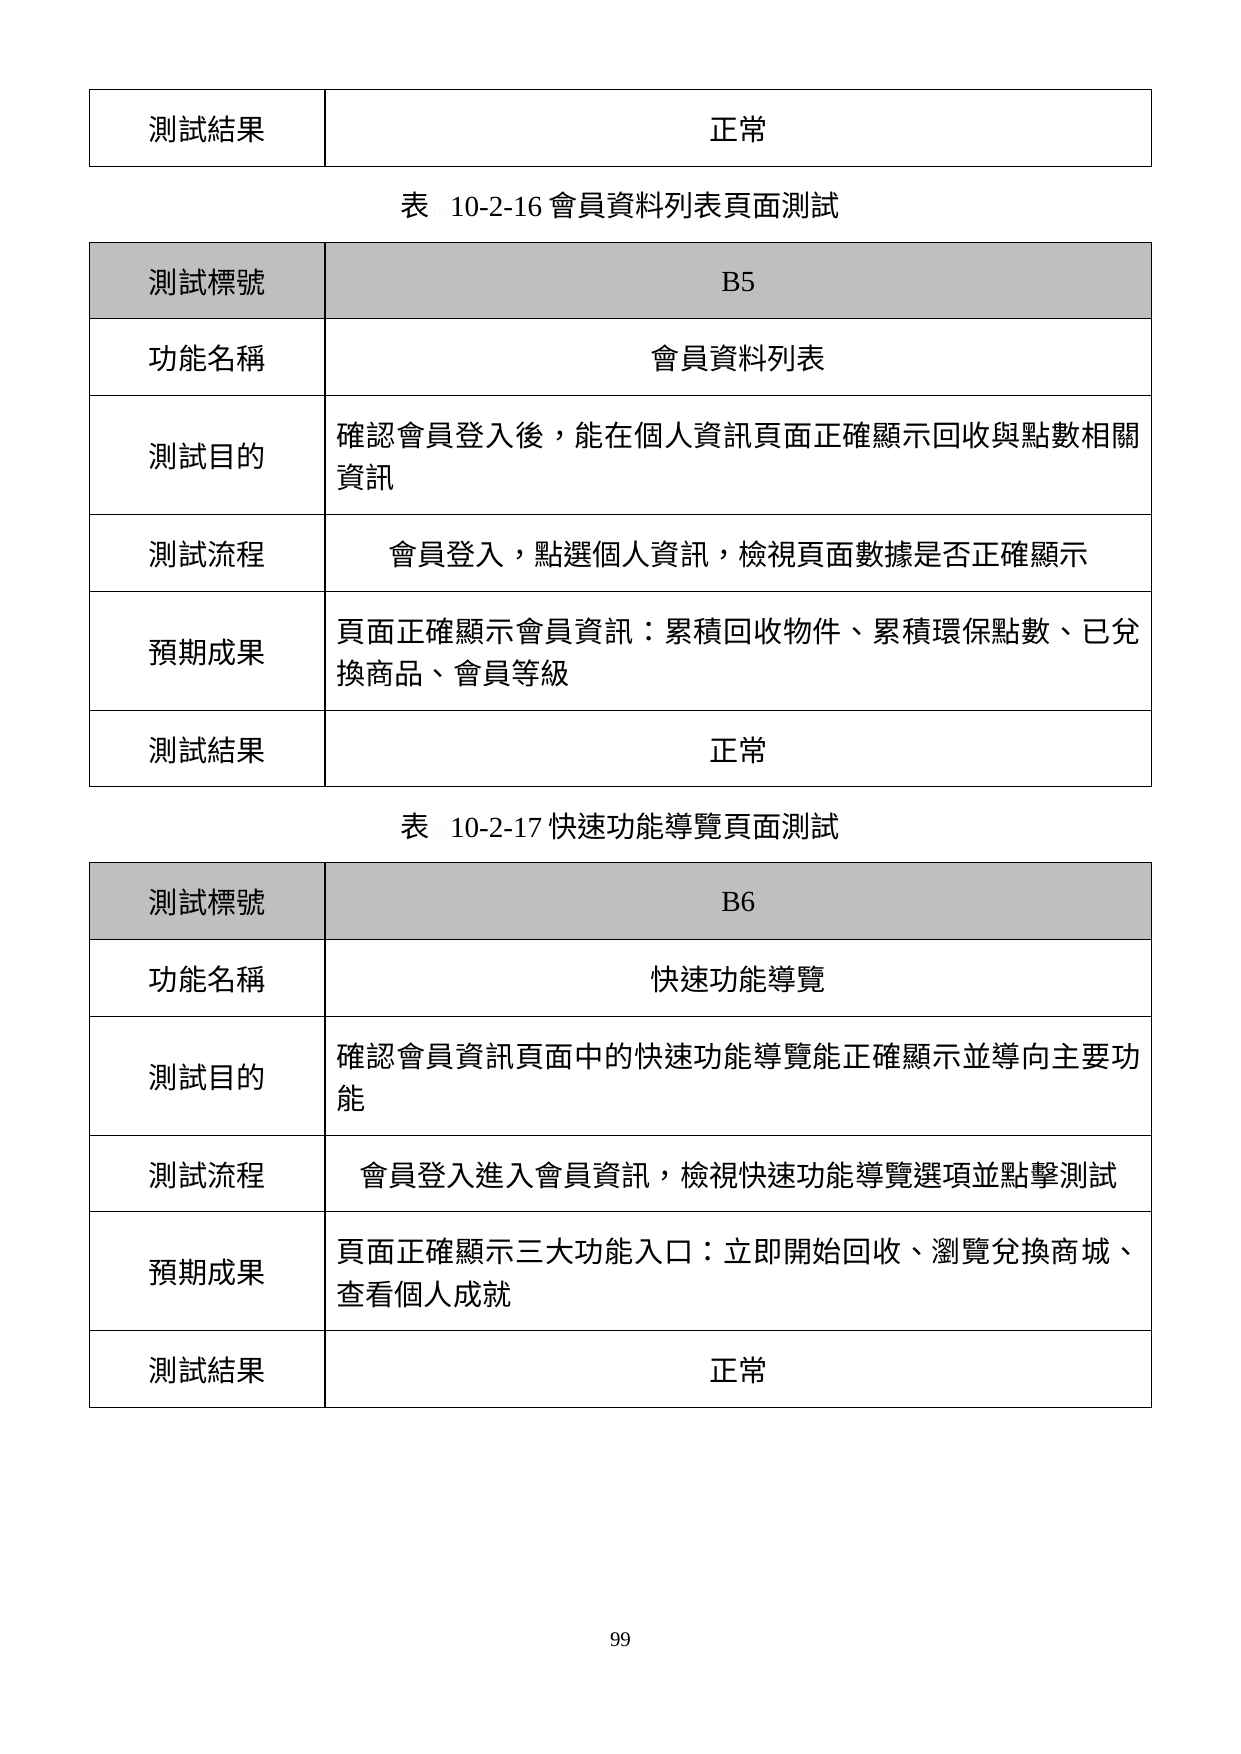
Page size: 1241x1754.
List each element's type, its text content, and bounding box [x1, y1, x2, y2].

table_cell 功能名稱 [90, 319, 324, 395]
table_cell 會員登入進入會員資訊，檢視快速功能導覽選項並點擊測試 [326, 1136, 1151, 1211]
text 表6110-2-17快速功能導覽頁面測試 [89, 787, 1152, 862]
table_cell 正常 [326, 1331, 1151, 1407]
table_cell 測試目的 [90, 1017, 324, 1134]
table_header 測試標號 [90, 243, 324, 318]
table_cell 預期成果 [90, 592, 324, 709]
table_cell 頁面正確顯示會員資訊：累積回收物件、累積環保點數、已兌換商品、會員等級 [326, 592, 1151, 709]
table_cell 頁面正確顯示三大功能入口：立即開始回收、瀏覽兌換商城、查看個人成就 [326, 1212, 1151, 1330]
table_cell 確認會員登入後，能在個人資訊頁面正確顯示回收與點數相關資訊 [326, 396, 1151, 514]
table_header B6 [326, 863, 1151, 939]
table_cell 測試結果 [90, 711, 324, 786]
table_cell 確認會員資訊頁面中的快速功能導覽能正確顯示並導向主要功能 [326, 1017, 1151, 1134]
table_header 測試標號 [90, 863, 324, 939]
text 表6010-2-16會員資料列表頁面測試 [89, 167, 1152, 242]
table_cell 會員登入，點選個人資訊，檢視頁面數據是否正確顯示 [326, 515, 1151, 591]
table_header B5 [326, 243, 1151, 318]
table_cell 快速功能導覽 [326, 940, 1151, 1016]
table_cell 會員資料列表 [326, 319, 1151, 395]
table_cell 測試流程 [90, 515, 324, 591]
table_cell 測試結果 [90, 90, 324, 166]
table_cell 正常 [326, 711, 1151, 786]
table_cell 正常 [326, 90, 1151, 166]
table_cell 功能名稱 [90, 940, 324, 1016]
table_cell 預期成果 [90, 1212, 324, 1330]
table_cell 測試結果 [90, 1331, 324, 1407]
table_cell 測試流程 [90, 1136, 324, 1211]
table_cell 測試目的 [90, 396, 324, 514]
